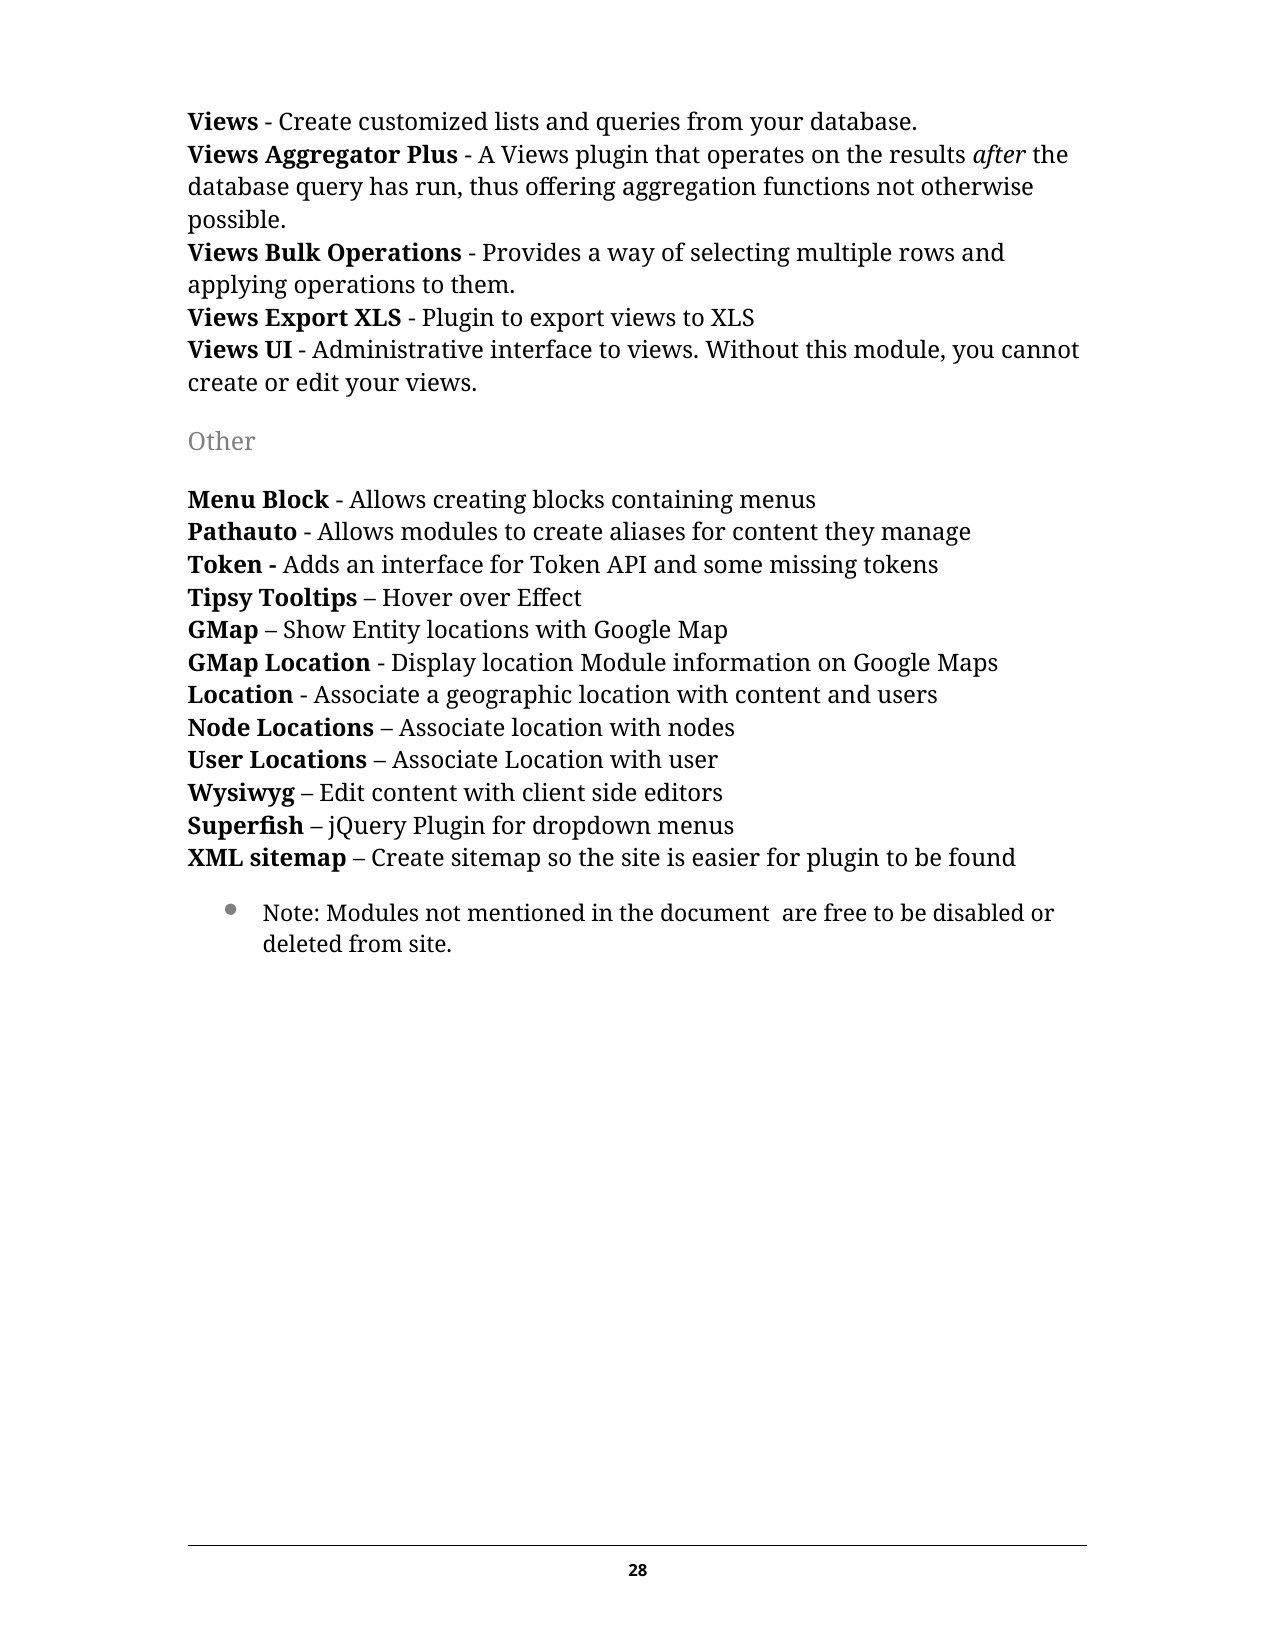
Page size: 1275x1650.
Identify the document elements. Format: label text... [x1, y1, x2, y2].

text Superfish – jQuery Plugin for dropdown menus [187, 808, 1087, 841]
text Location - Associate a geographic location with content and users [187, 678, 1087, 711]
text GMap – Show Entity locations with Google Map [187, 613, 1087, 646]
text Wysiwyg – Edit content with client side editors [187, 776, 1087, 808]
text GMap Location - Display location Module information on Google Maps [187, 646, 1087, 678]
text Views Export XLS - Plugin to export views to XLS [187, 301, 1087, 333]
text Menu Block - Allows creating blocks containing menus [187, 482, 1087, 515]
text Views Aggregator Plus - A Views plugin that operates on the results after the database query has run, thus offering aggregation functions not otherwise possible. [187, 138, 1087, 235]
text User Locations – Associate Location with user [187, 743, 1087, 776]
text Token - Adds an interface for Token API and some missing tokens Tipsy Tooltips – Hover over Effect [187, 548, 1087, 613]
text Views - Create customized lists and queries from your database. [187, 105, 1087, 138]
text Other [187, 423, 1087, 457]
text Views UI - Administrative interface to views. Without this module, you cannot create or edit your views. [187, 333, 1087, 398]
text Node Locations – Associate location with nodes [187, 711, 1087, 743]
list Note: Modules not mentioned in the document are free to be disabled or deleted from site. [225, 896, 1087, 959]
text XML sitemap – Create sitemap so the site is easier for plugin to be found [187, 841, 1087, 874]
text Views Bulk Operations - Provides a way of selecting multiple rows and applying operations to them. [187, 235, 1087, 301]
text Pathauto - Allows modules to create aliases for content they manage [187, 515, 1087, 548]
